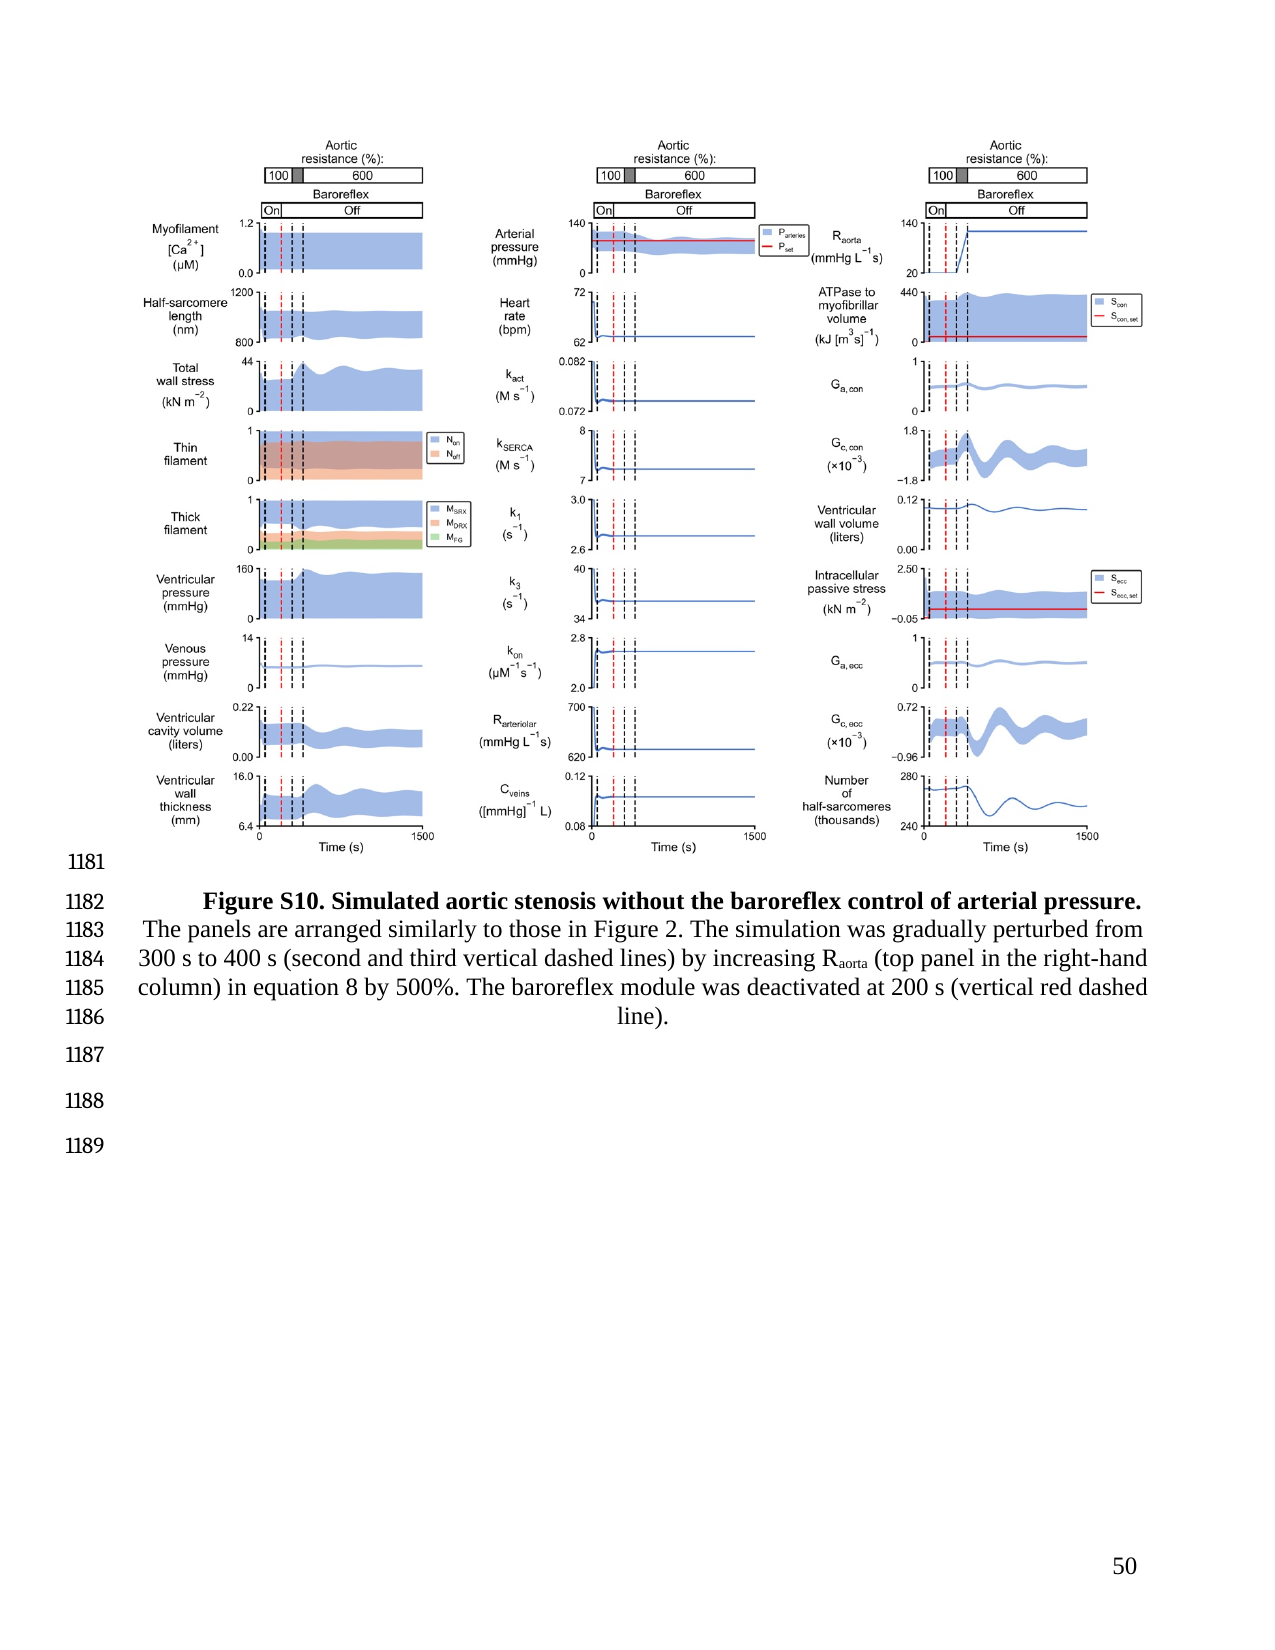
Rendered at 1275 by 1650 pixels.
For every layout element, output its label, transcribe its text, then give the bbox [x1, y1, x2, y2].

picture [133, 118, 1152, 869]
